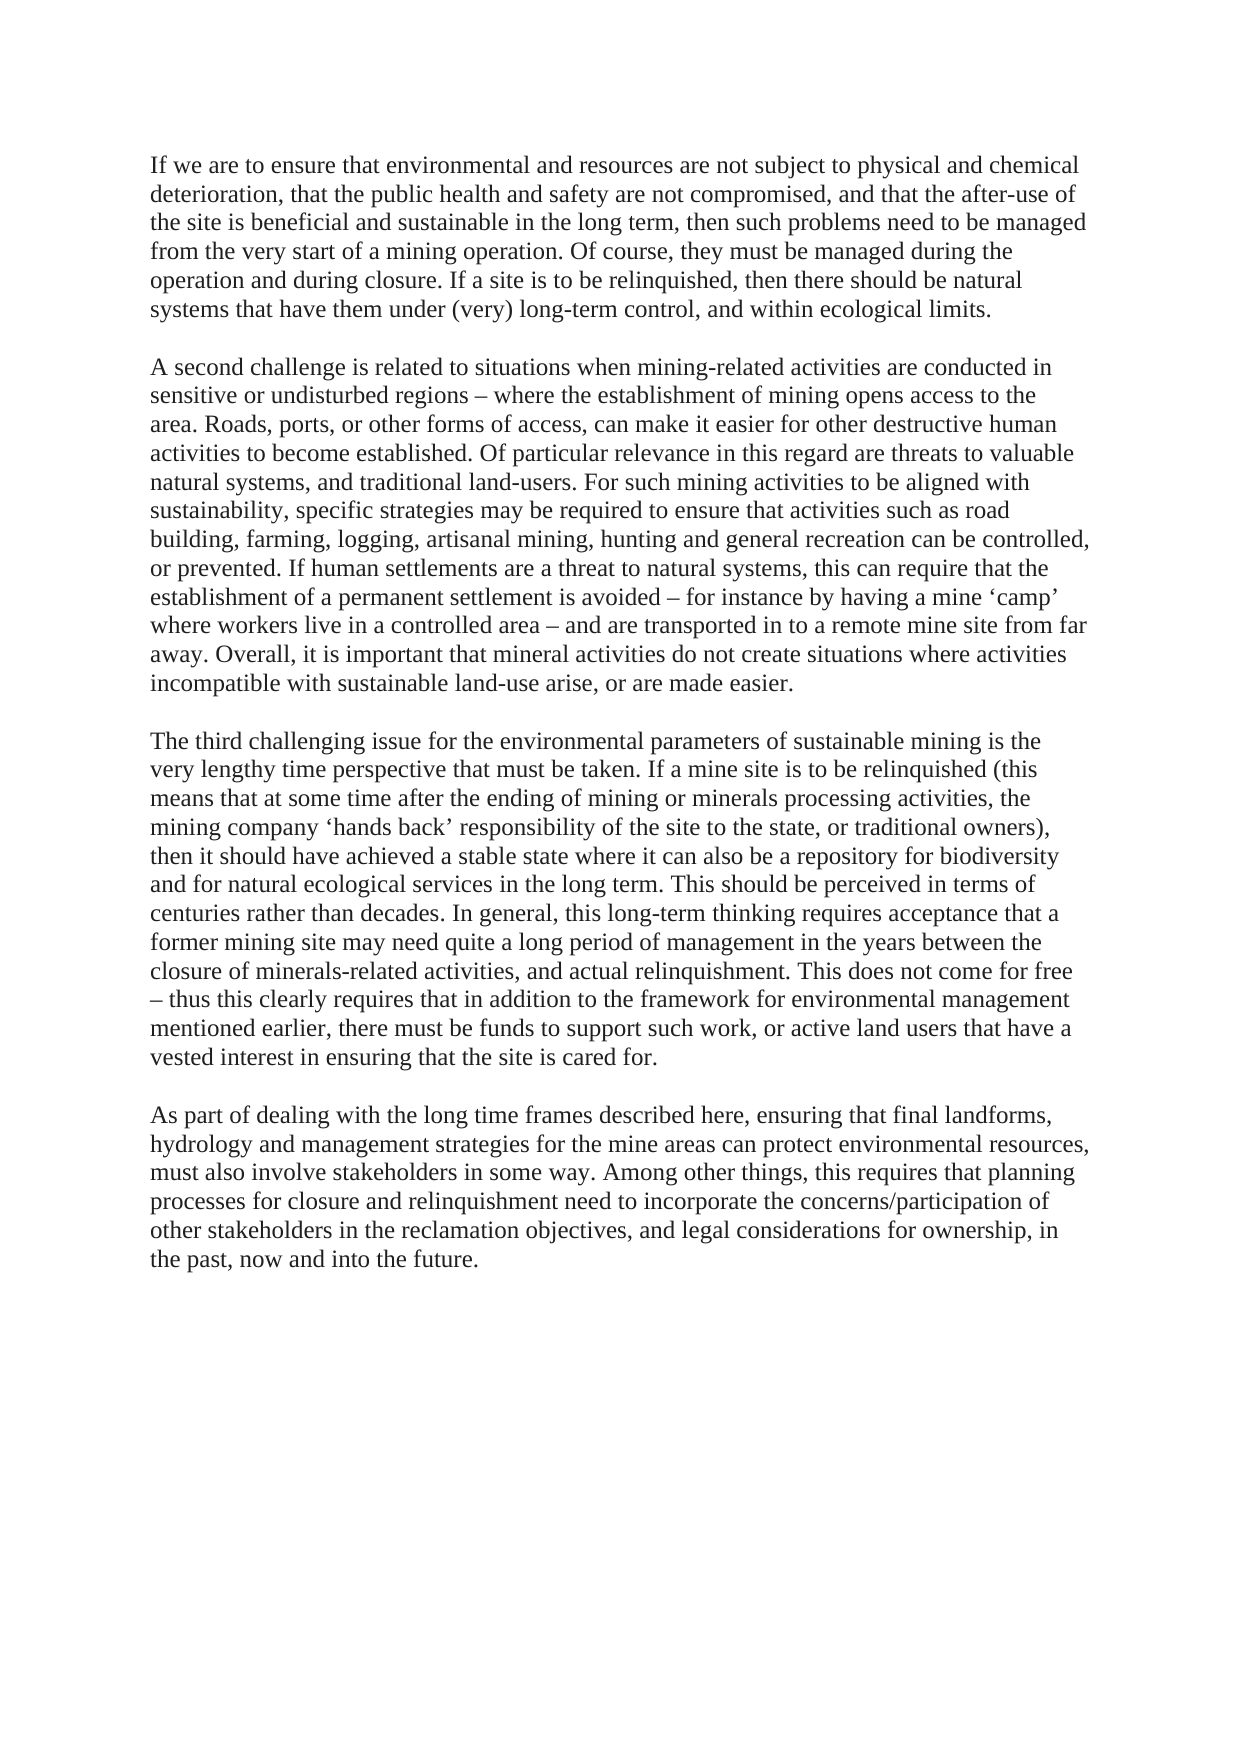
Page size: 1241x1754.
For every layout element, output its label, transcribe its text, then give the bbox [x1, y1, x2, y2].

text A second challenge is related to situations when mining-related activities are conducted in sensitive or undisturbed regions – where the establishment of mining opens access to the area. Roads, ports, or other forms of access, can make it easier for other destructive human activities to become established. Of particular relevance in this regard are threats to valuable natural systems, and traditional land-users. For such mining activities to be aligned with sustainability, specific strategies may be required to ensure that activities such as road building, farming, logging, artisanal mining, hunting and general recreation can be controlled, or prevented. If human settlements are a threat to natural systems, this can require that the establishment of a permanent settlement is avoided – for instance by having a mine ‘camp’ where workers live in a controlled area – and are transported in to a remote mine site from far away. Overall, it is important that mineral activities do not create situations where activities incompatible with sustainable land-use arise, or are made easier. [150, 352, 1090, 697]
text As part of dealing with the long time frames described here, ensuring that final landforms, hydrology and management strategies for the mine areas can protect environmental resources, must also involve stakeholders in some way. Among other things, this requires that planning processes for closure and relinquishment need to incorporate the concerns/participation of other stakeholders in the reclamation objectives, and legal considerations for ownership, in the past, now and into the future. [150, 1100, 1090, 1272]
text The third challenging issue for the environmental parameters of sustainable mining is the very lengthy time perspective that must be taken. If a mine site is to be relinquished (this means that at some time after the ending of mining or minerals processing activities, the mining company ‘hands back’ responsibility of the site to the state, or traditional owners), then it should have achieved a stable state where it can also be a repository for biodiversity and for natural ecological services in the long term. This should be perceived in terms of centuries rather than decades. In general, this long-term thinking requires acceptance that a former mining site may need quite a long period of management in the years between the closure of minerals-related activities, and actual relinquishment. This does not come for free – thus this clearly requires that in addition to the framework for environmental management mentioned earlier, there must be funds to support such work, or active land users that have a vested interest in ensuring that the site is cared for. [150, 726, 1090, 1071]
text If we are to ensure that environmental and resources are not subject to physical and chemical deterioration, that the public health and safety are not compromised, and that the after-use of the site is beneficial and sustainable in the long term, then such problems need to be managed from the very start of a mining operation. Of course, they must be managed during the operation and during closure. If a site is to be relinquished, then there should be natural systems that have them under (very) long-term control, and within ecological limits. [150, 150, 1090, 322]
